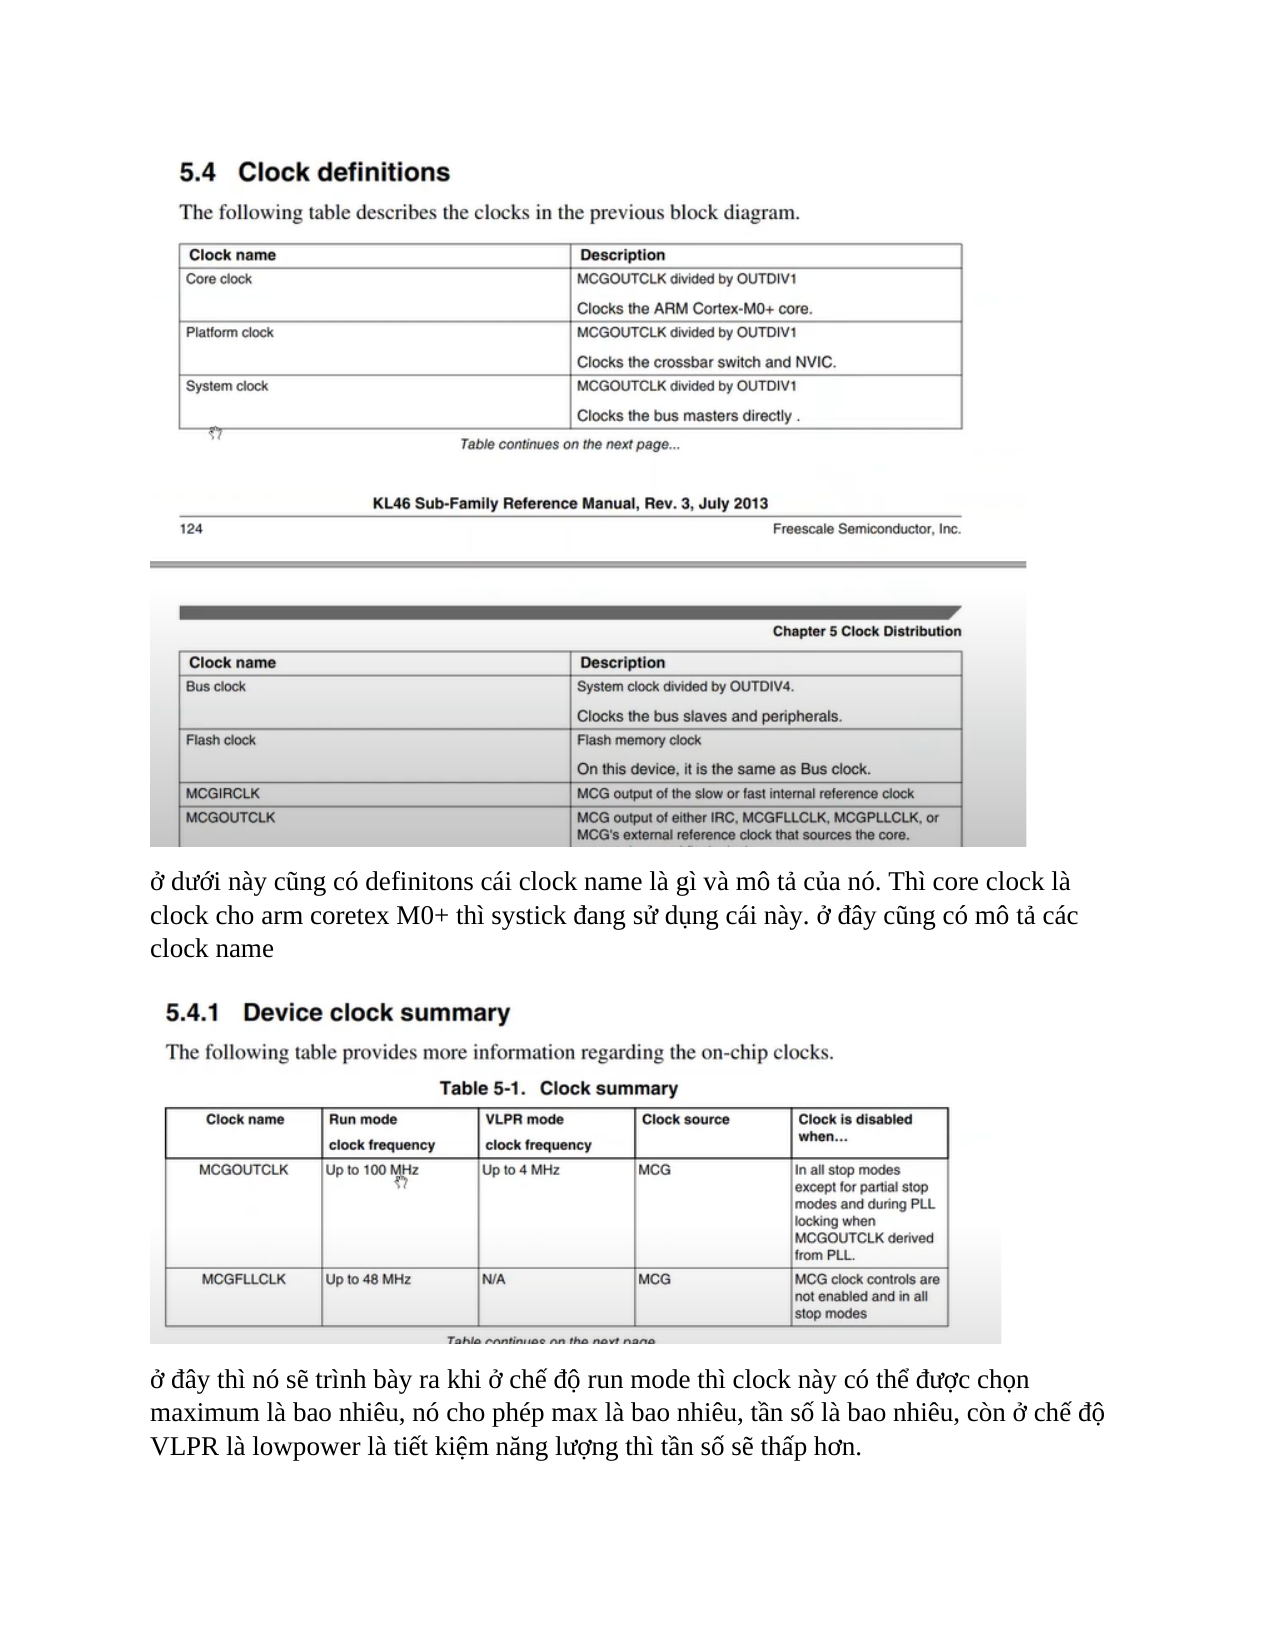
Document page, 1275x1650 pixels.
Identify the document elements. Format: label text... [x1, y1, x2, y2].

picture [150, 982, 1002, 1344]
text ở dưới này cũng có definitons cái clock name là gì và mô tả của nó. Thì core clock là clock cho arm coretex M0+ thì systick đang sử dụng cái này. ở đây cũng có mô tả các clock name [150, 865, 1125, 964]
picture [150, 150, 1027, 847]
text ở đây thì nó sẽ trình bày ra khi ở chế độ run mode thì clock này có thể được chọn maximum là bao nhiêu, nó cho phép max là bao nhiêu, tần số là bao nhiêu, còn ở chế độ VLPR là lowpower là tiết kiệm năng lượng thì tần số sẽ thấp hơn. [150, 1363, 1125, 1461]
